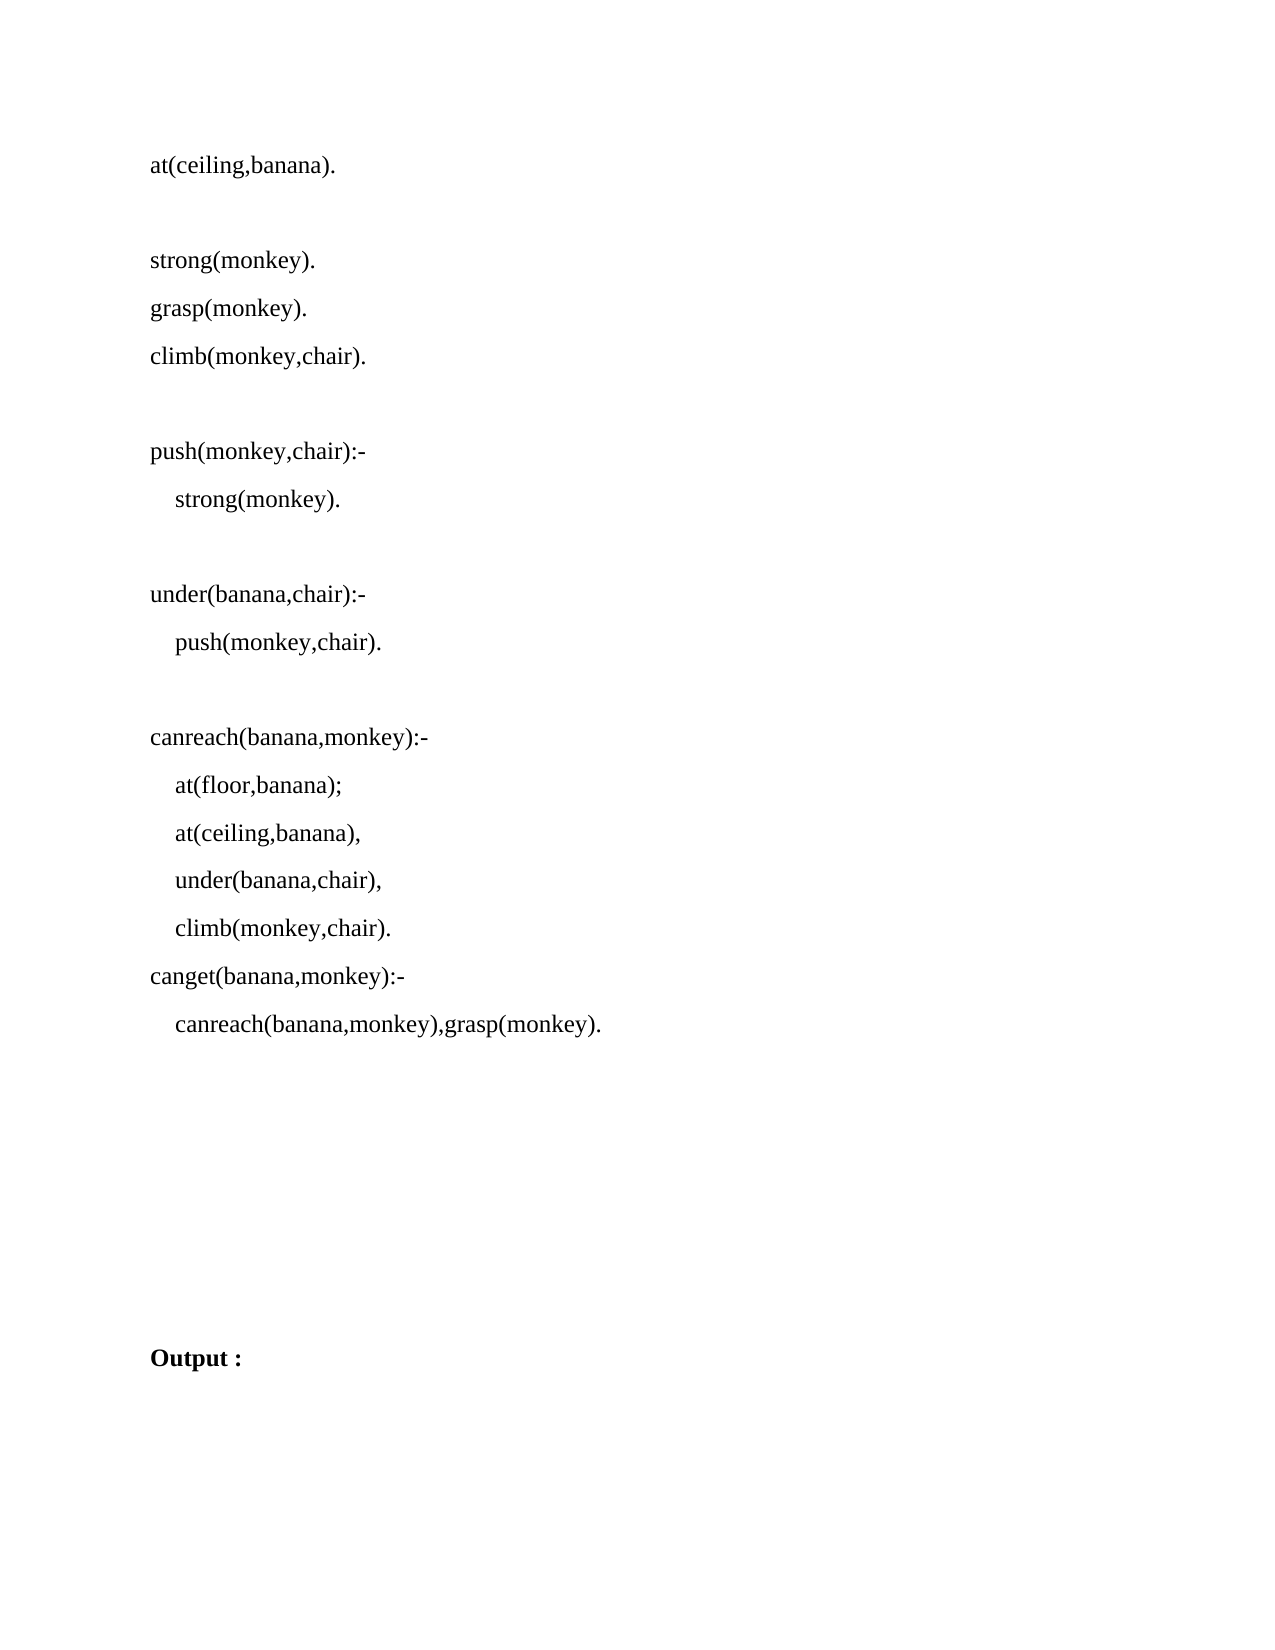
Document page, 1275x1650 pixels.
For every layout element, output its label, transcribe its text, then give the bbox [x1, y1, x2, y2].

text under(banana,chair):- [150, 579, 1125, 608]
text climb(monkey,chair). [150, 341, 1125, 369]
text grasp(monkey). [150, 293, 1125, 322]
text push(monkey,chair). [150, 627, 1125, 656]
text push(monkey,chair):- [150, 436, 1125, 465]
text climb(monkey,chair). [150, 913, 1125, 942]
text strong(monkey). [150, 484, 1125, 513]
text canget(banana,monkey):- [150, 961, 1125, 990]
text canreach(banana,monkey):- [150, 722, 1125, 751]
text at(ceiling,banana). [150, 150, 1125, 179]
text canreach(banana,monkey),grasp(monkey). [150, 1009, 1125, 1037]
text at(ceiling,banana), [150, 818, 1125, 847]
text under(banana,chair), [150, 866, 1125, 894]
text strong(monkey). [150, 245, 1125, 274]
text at(floor,banana); [150, 770, 1125, 799]
text Output : [150, 1343, 1125, 1371]
